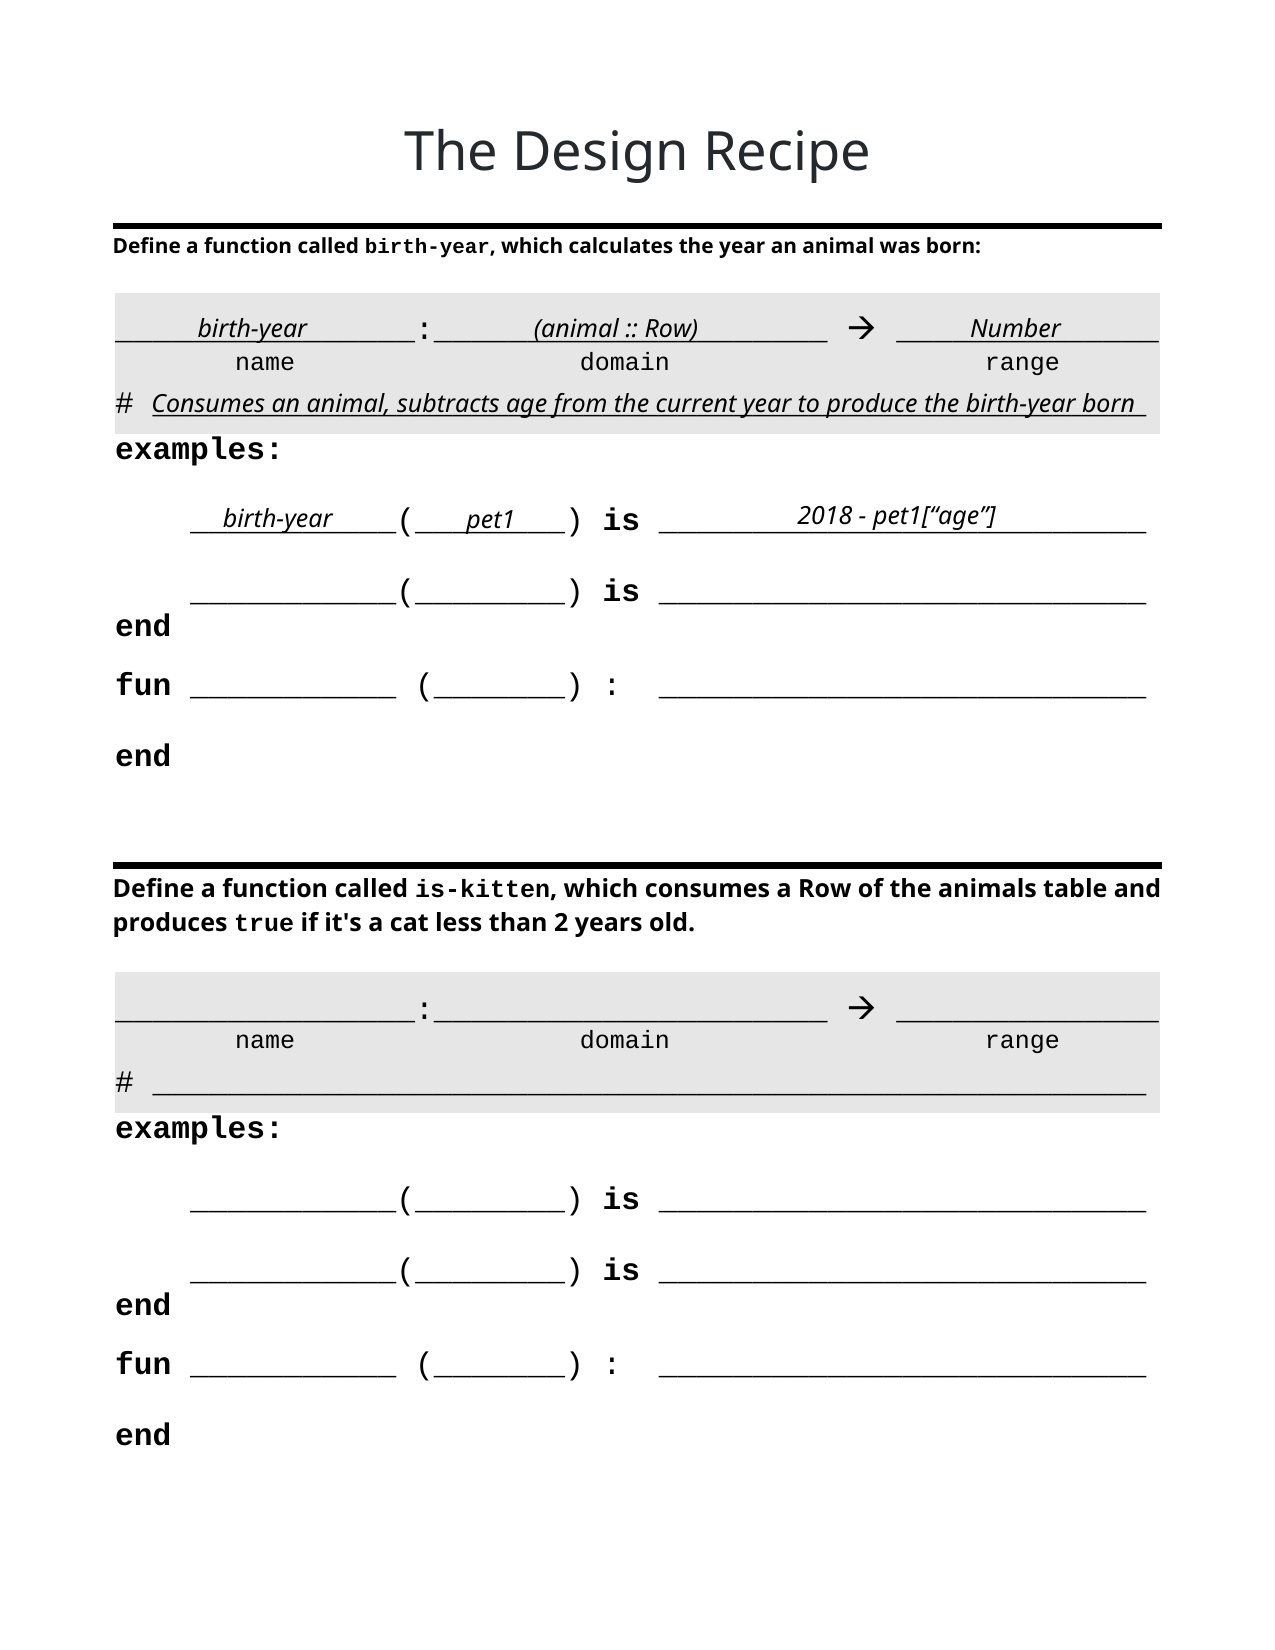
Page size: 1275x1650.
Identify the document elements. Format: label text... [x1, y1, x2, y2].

table_header ________________:_____________________ ______________ name domain range # _____________________________________________________ [115, 972, 1160, 1113]
text Define a function called birth-year, which calculates the year an animal was born: [112, 224, 1162, 260]
table_cell examples: ___________(________) is __________________________ ___________(________) is __________________________ end [115, 1113, 1158, 1325]
table_cell fun ___________ (_______) : __________________________ end [115, 646, 1158, 776]
table_cell examples: ___________(________) is __________________________ ___________(________) is __________________________ end [115, 434, 1158, 646]
text Define a function called is-kitten, which consumes a Row of the animals table and produces true if it's a cat less than 2 years old. [112, 863, 1162, 939]
subtitle The Design Recipe [112, 112, 1162, 186]
table_header ________________:_____________________ ______________ name domain range # _____________________________________________________ [115, 293, 1160, 434]
table_cell fun ___________ (_______) : __________________________ end [115, 1325, 1158, 1455]
